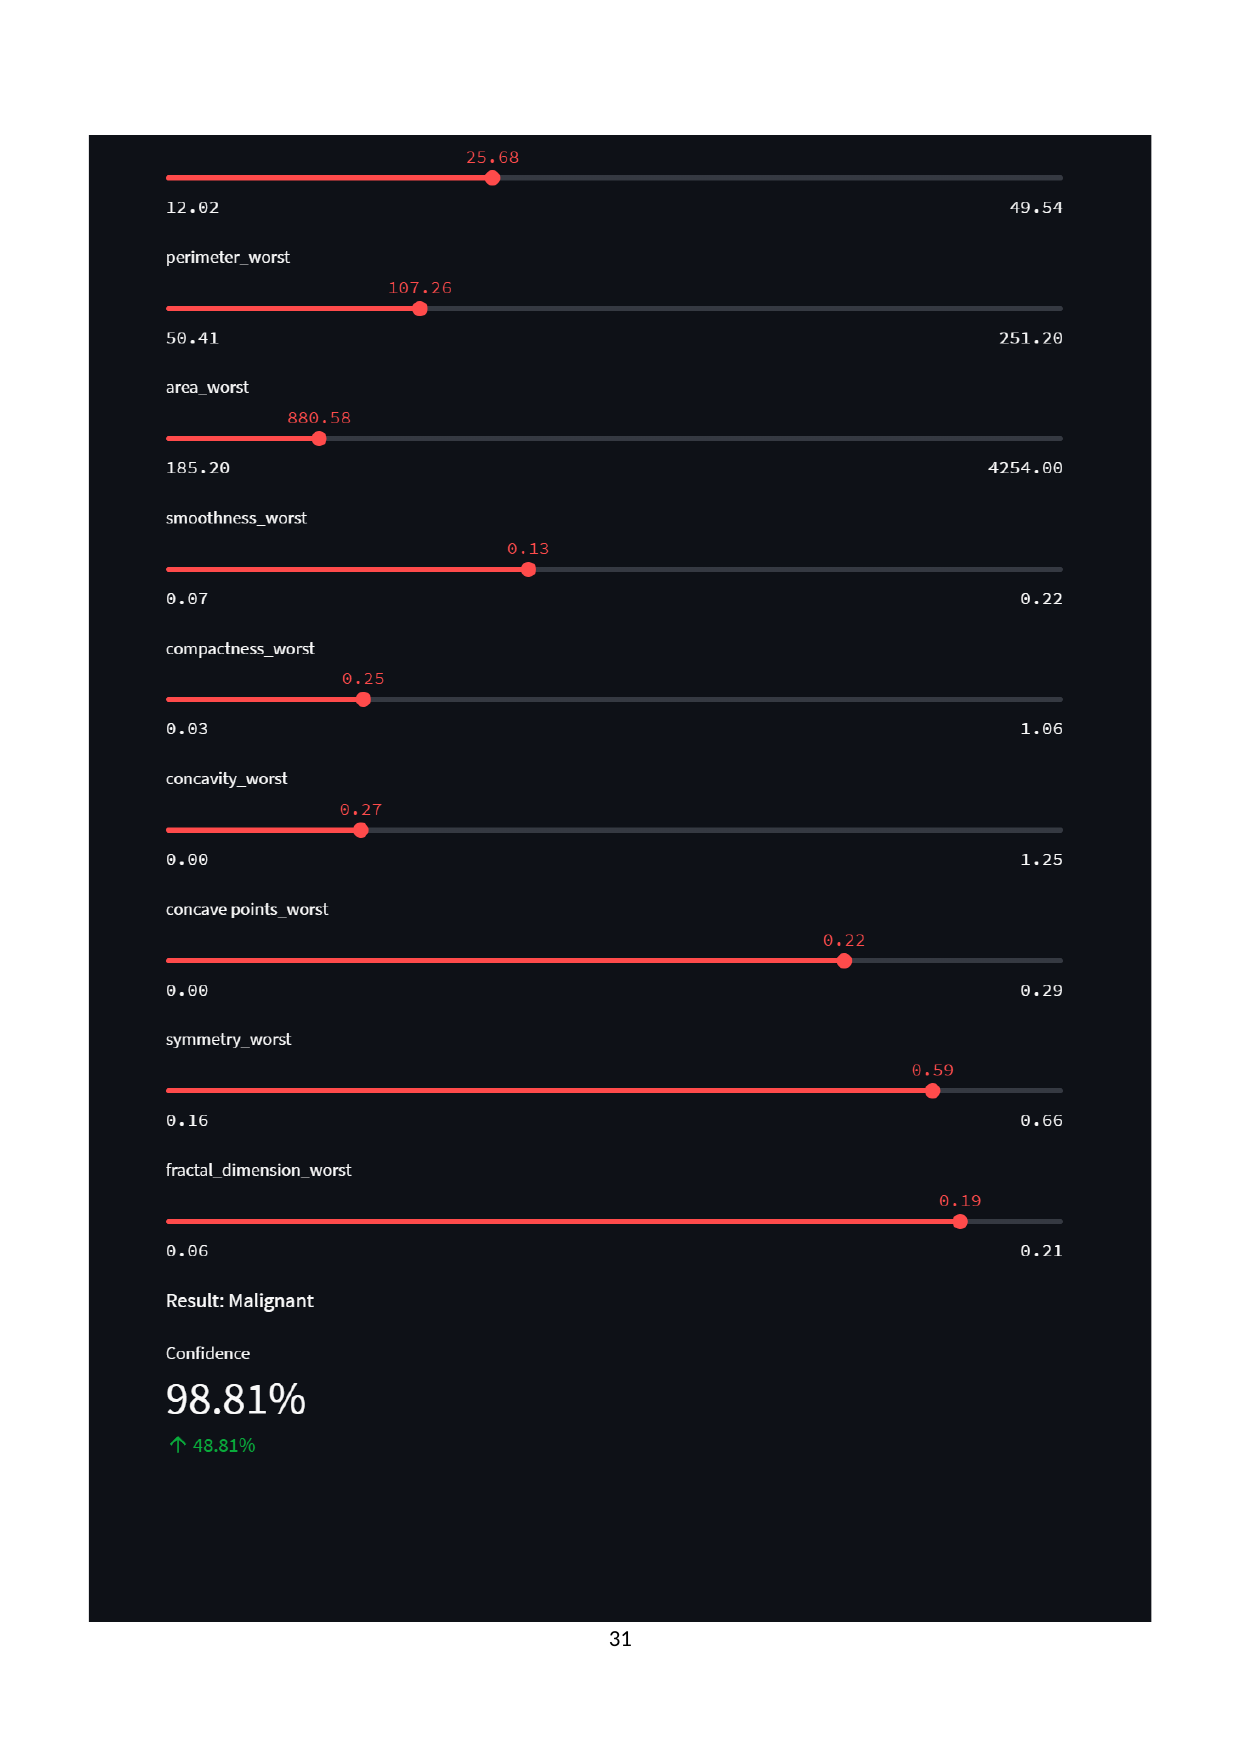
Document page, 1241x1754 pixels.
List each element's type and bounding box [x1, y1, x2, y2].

picture [88, 135, 1152, 1622]
